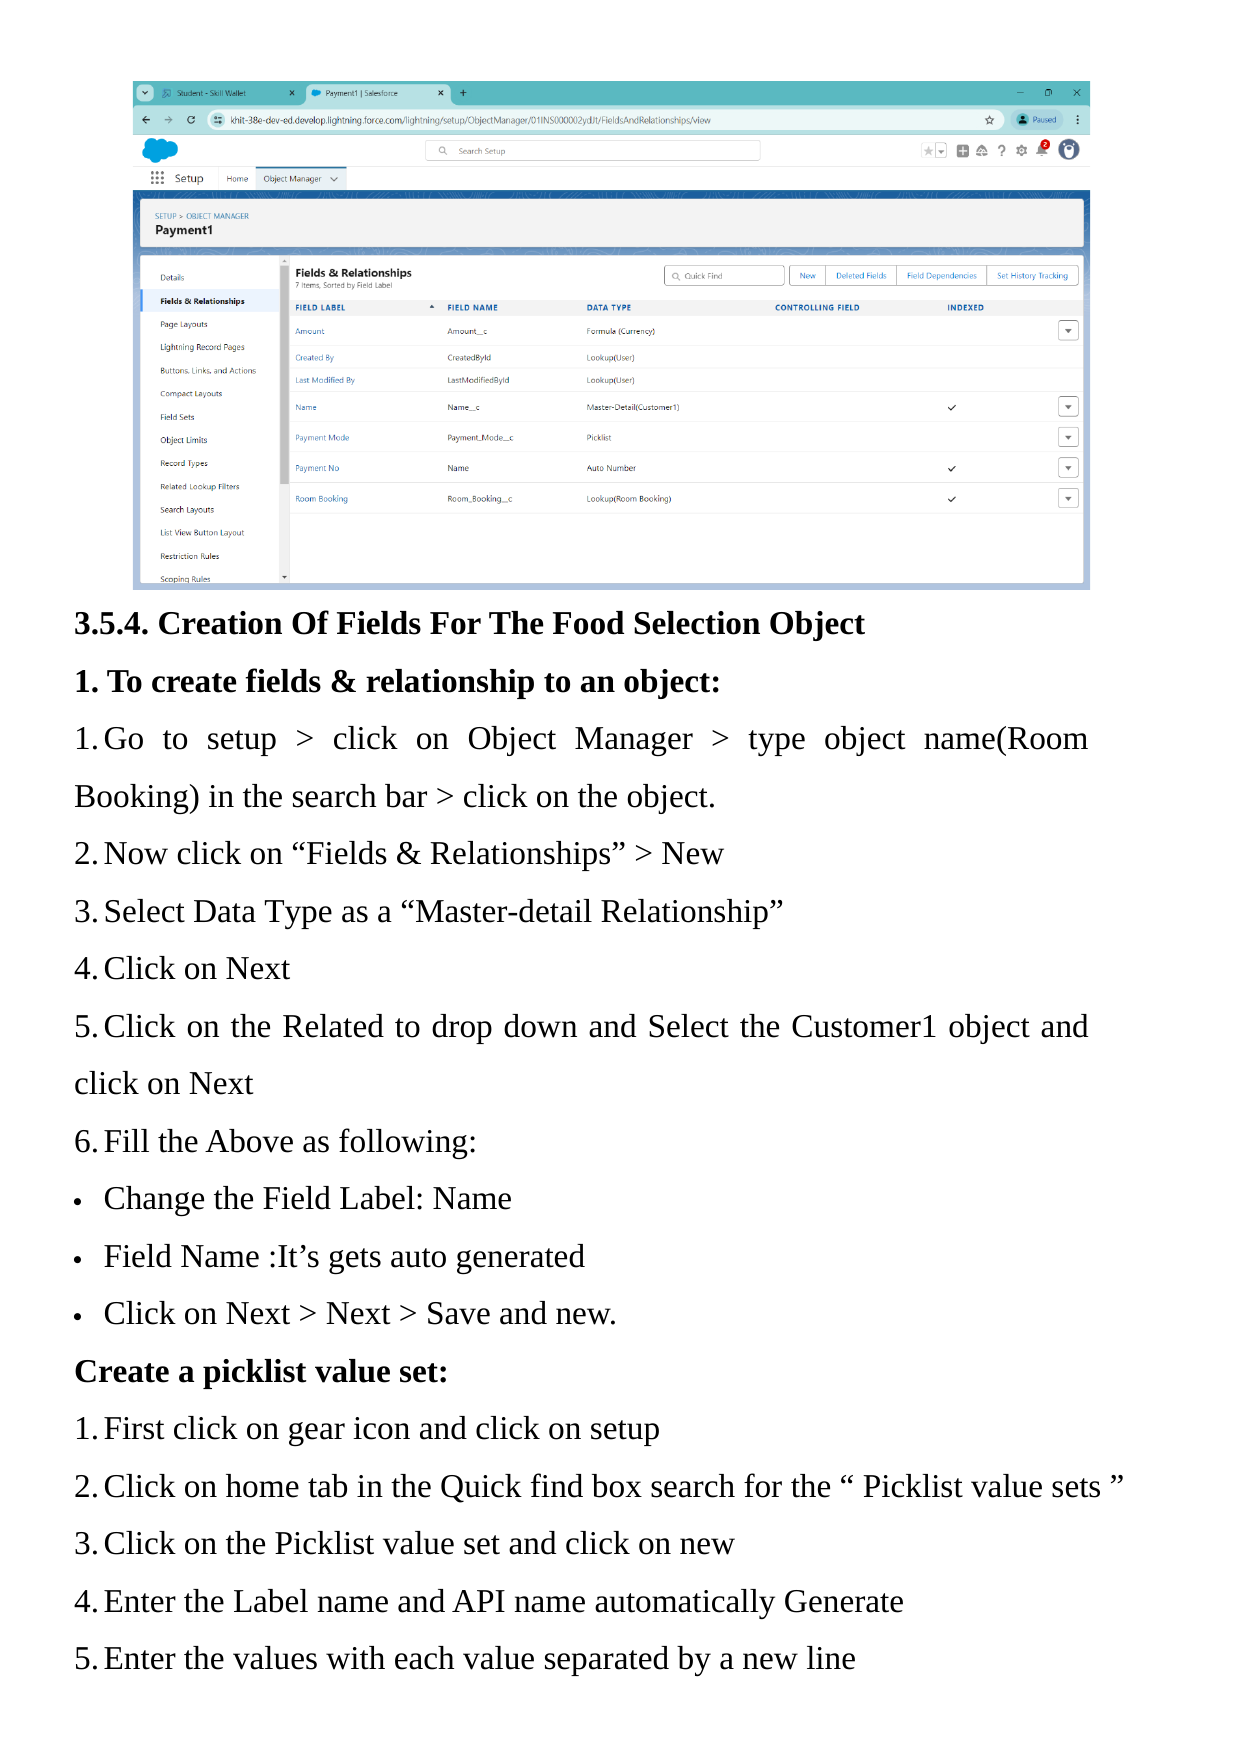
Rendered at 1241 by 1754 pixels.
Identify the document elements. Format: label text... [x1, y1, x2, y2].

list Click on home tab in the Quick find box search for the “ Picklist value sets ” [74, 1466, 1137, 1504]
picture [132, 81, 1091, 590]
text Create a picklist value set: [74, 1351, 1090, 1389]
list Enter the Label name and API name automatically Generate [74, 1581, 1090, 1619]
list Fill the Above as following: [74, 1121, 1090, 1159]
list Select Data Type as a “Master-detail Relationship” [74, 891, 1090, 929]
list Field Name :It’s gets auto generated [74, 1236, 1090, 1274]
list Change the Field Label: Name [74, 1178, 1090, 1217]
list Click on Next > Next > Save and new. [74, 1293, 1090, 1332]
list Now click on “Fields & Relationships” > New [74, 833, 1090, 872]
list Click on the Picklist value set and click on new [74, 1523, 1090, 1562]
list Enter the values with each value separated by a new line [74, 1638, 1090, 1677]
text 3.5.4. Creation Of Fields For The Food Selection Object [74, 603, 1090, 642]
text 1. To create fields & relationship to an object: [74, 661, 1090, 699]
list Click on the Related to drop down and Select the Customer1 object and click on Next [74, 1006, 1090, 1102]
list Click on Next [74, 948, 1090, 987]
list First click on gear icon and click on setup [74, 1408, 1090, 1447]
list Go to setup > click on Object Manager > type object name(Room Booking) in the search bar > click on the object. [74, 718, 1090, 814]
